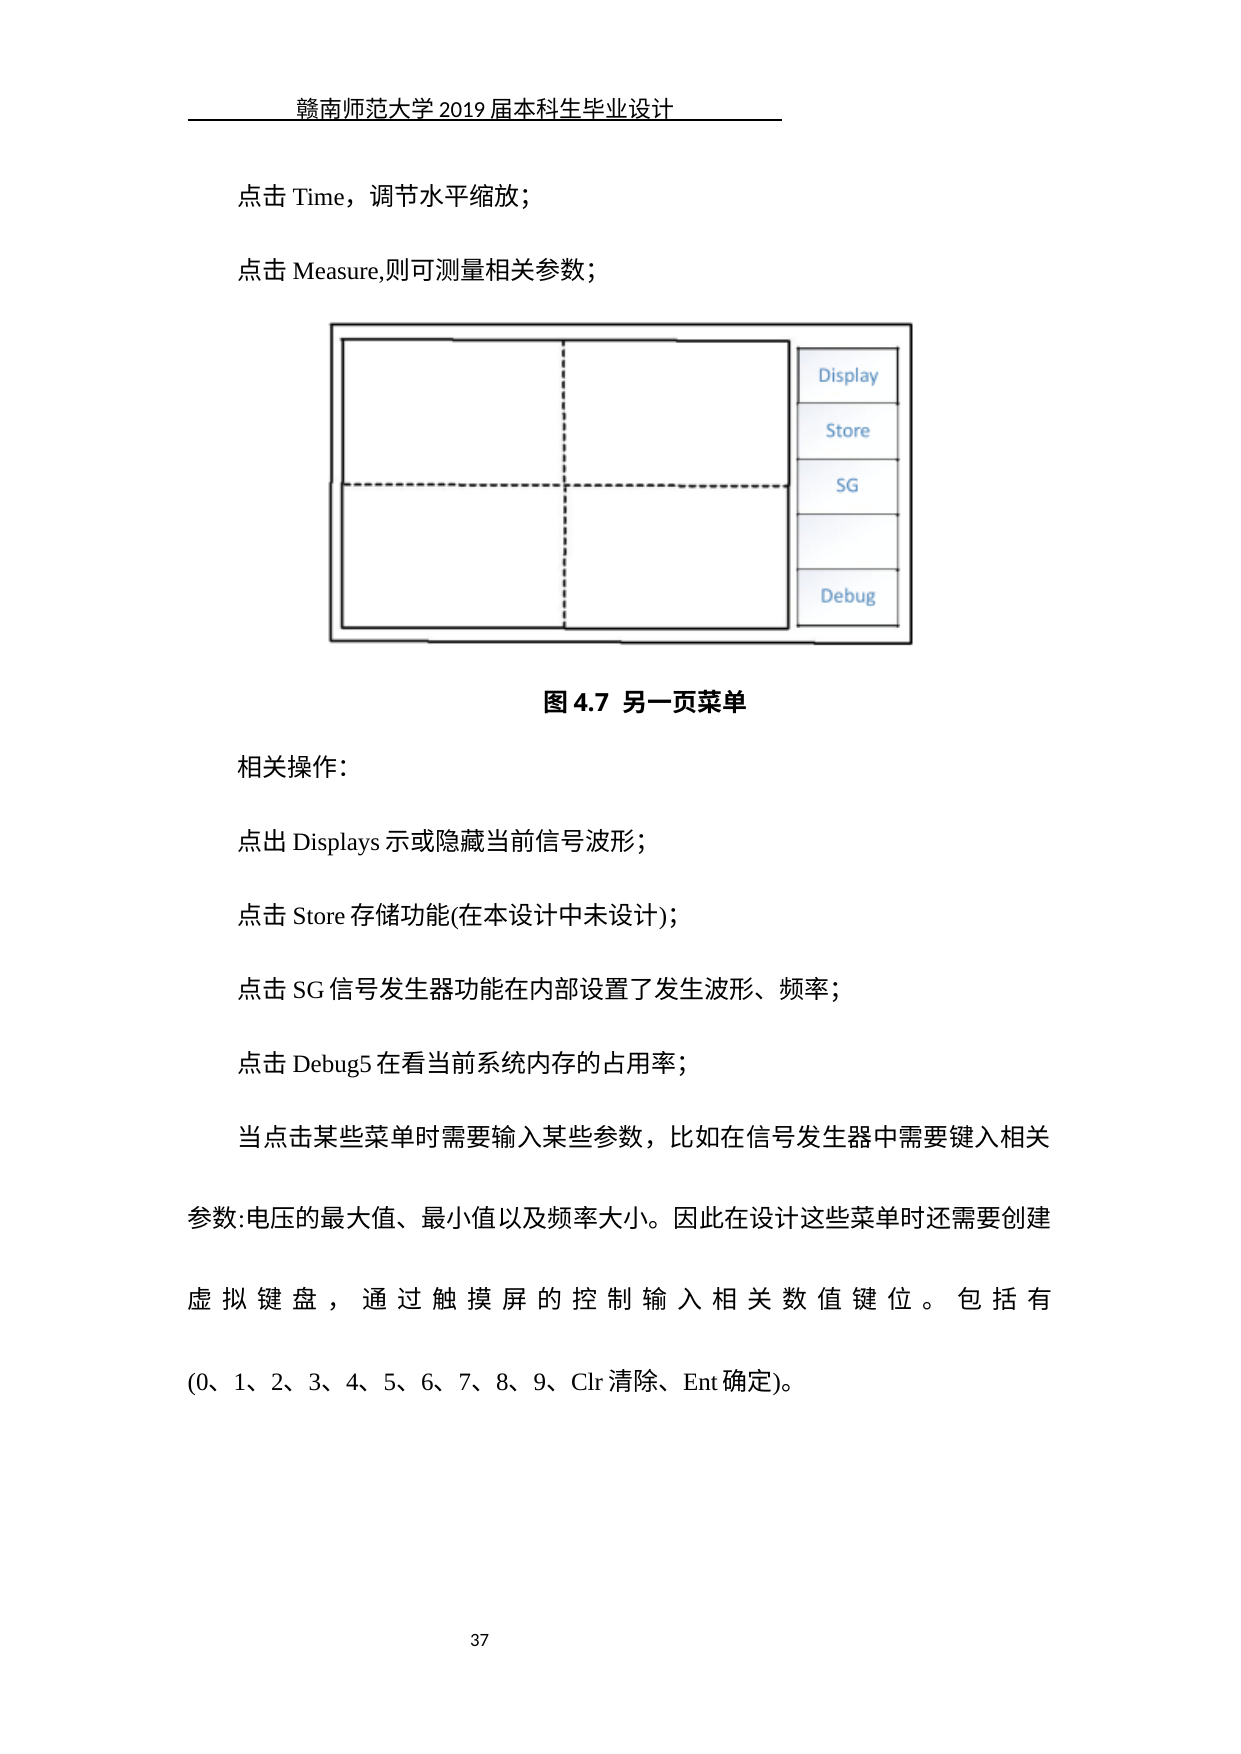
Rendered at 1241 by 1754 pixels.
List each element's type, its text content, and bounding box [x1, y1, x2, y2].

text 点击Measure,则可测量相关参数； [187, 236, 1053, 301]
text 相关操作： [187, 733, 1053, 798]
text 点击Store存储功能(在本设计中未设计)； [187, 881, 1053, 946]
text 图4.7 另一页菜单 [187, 668, 1053, 733]
text 点击Time，调节水平缩放； [187, 162, 1053, 227]
text 当点击某些菜单时需要输入某些参数，比如在信号发生器中需要键入相关参数:电压的最大值、最小值以及频率大小。因此在设计这些菜单时还需要创建虚拟键盘，通过触摸屏的控制输入相关数值键位。包括有(0、1、2、3、4、5、6、7、8、9、Clr清除、Ent确定)。 [187, 1103, 1053, 1412]
picture [321, 310, 919, 653]
text 点出Displays示或隐藏当前信号波形； [187, 807, 1053, 872]
text 点击SG信号发生器功能在内部设置了发生波形、频率； [187, 955, 1053, 1020]
text 点击Debug5在看当前系统内存的占用率； [187, 1029, 1053, 1094]
